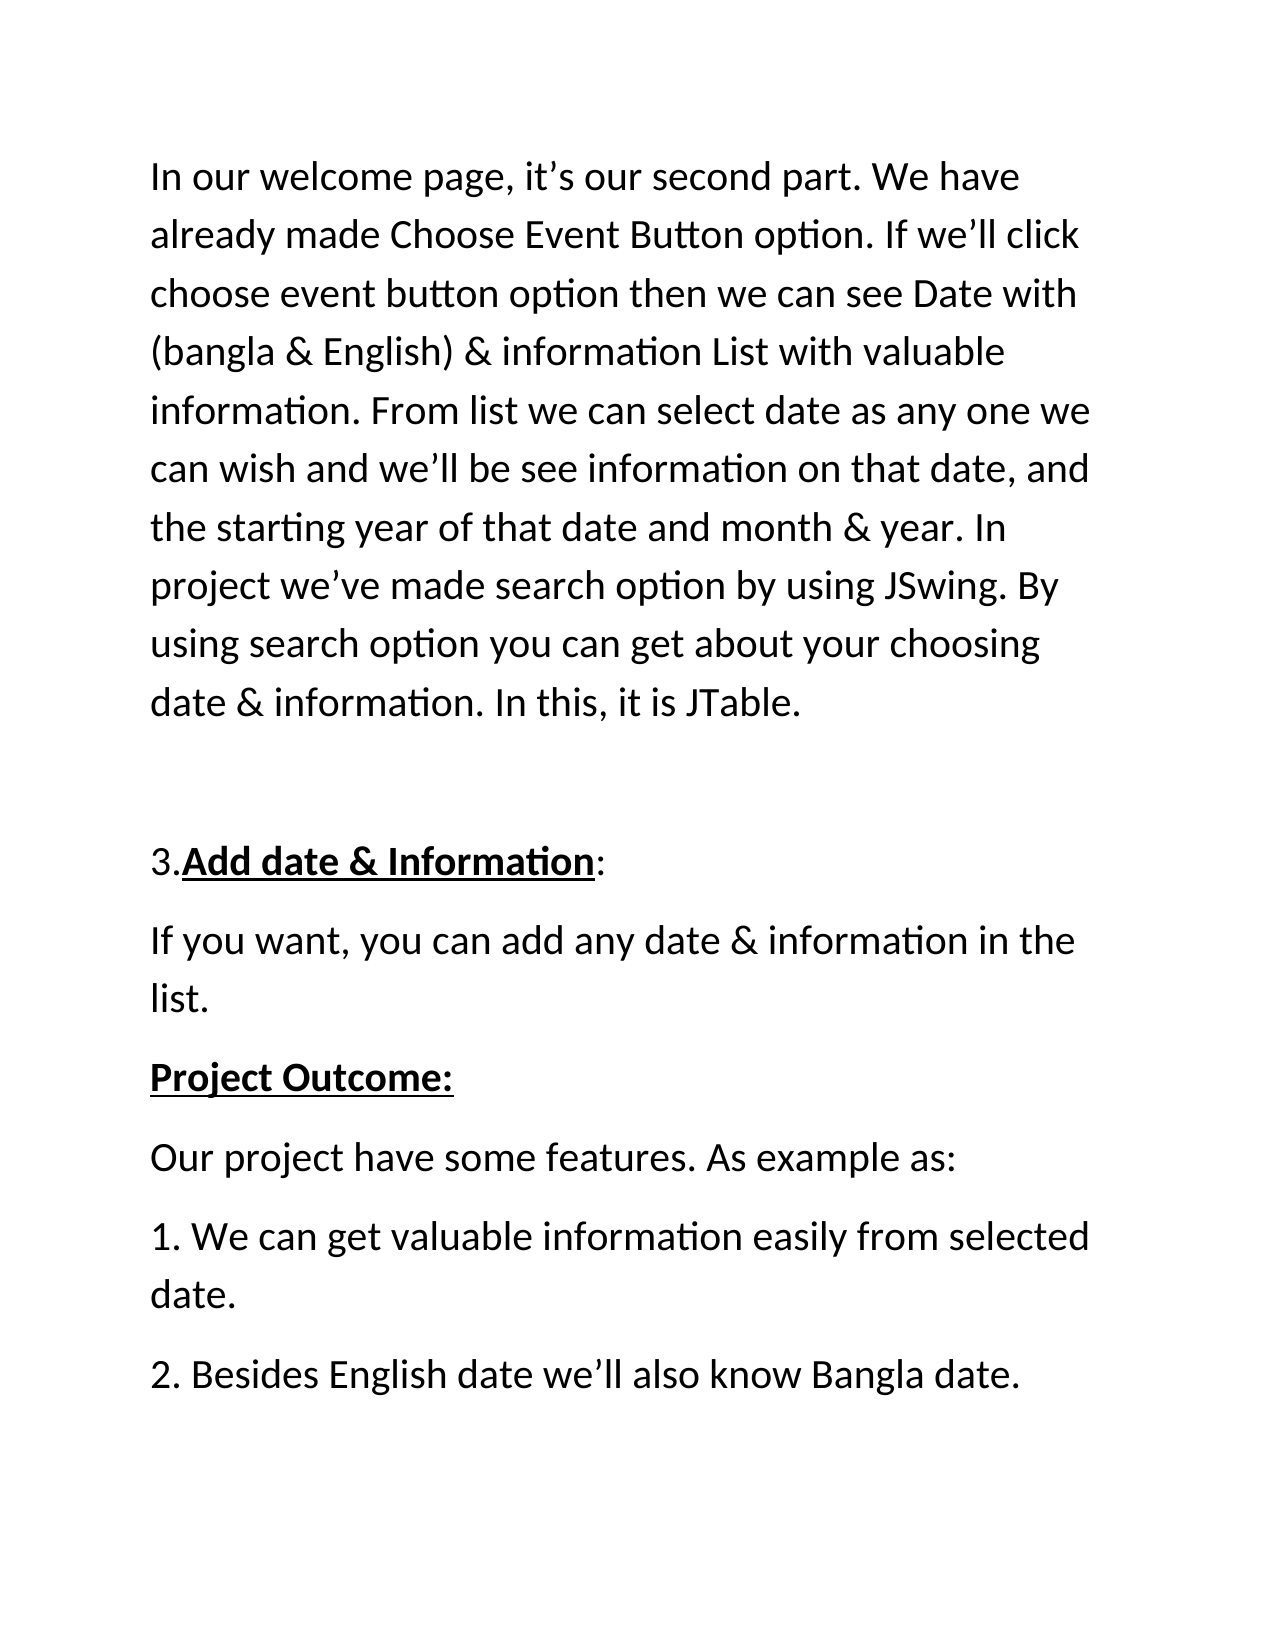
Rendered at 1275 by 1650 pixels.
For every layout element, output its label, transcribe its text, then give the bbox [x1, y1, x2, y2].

text 1. We can get valuable information easily from selected date. [150, 1210, 1125, 1319]
text 2. Besides English date we’ll also know Bangla date. [150, 1348, 1125, 1398]
text In our welcome page, it’s our second part. We have already made Choose Event Button option. If we’ll click choose event button option then we can see Date with (bangla & English) & information List with valuable information. From list we can select date as any one we can wish and we’ll be see information on that date, and the starting year of that date and month & year. In project we’ve made search option by using JSwing. By using search option you can get about your choosing date & information. In this, it is JTable. [150, 150, 1125, 727]
text Our project have some features. As example as: [150, 1131, 1125, 1182]
text Project Outcome: [150, 1051, 1125, 1102]
text If you want, you can add any date & information in the list. [150, 914, 1125, 1023]
text 3.Add date & Information: [150, 834, 1125, 885]
